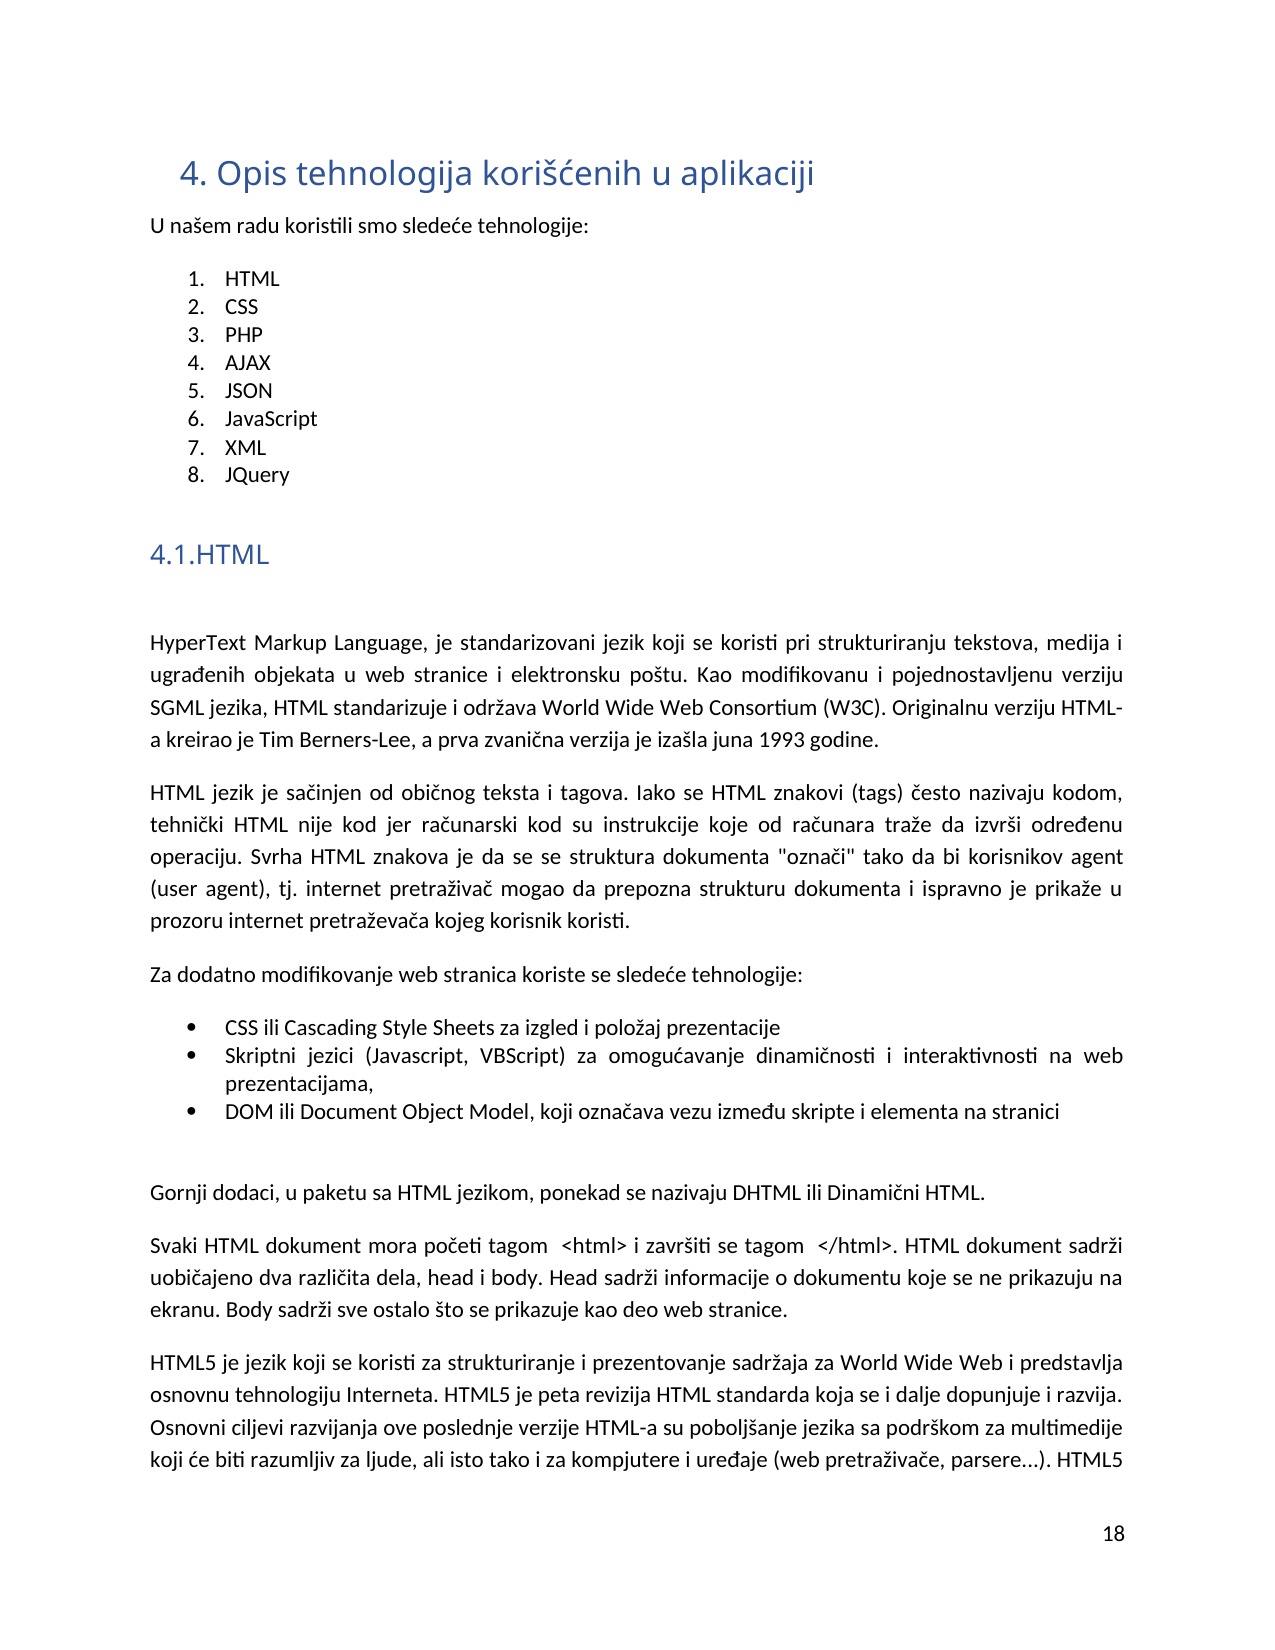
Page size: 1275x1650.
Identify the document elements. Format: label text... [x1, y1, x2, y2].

text HTML jezik je sačinjen od običnog teksta i tagova. Iako se HTML znakovi (tags) često nazivaju kodom, tehnički HTML nije kod jer računarski kod su instrukcije koje od računara traže da izvrši određenu operaciju. Svrha HTML znakova je da se se struktura dokumenta "označi" tako da bi korisnikov agent (user agent), tj. internet pretraživač mogao da prepozna strukturu dokumenta i ispravno je prikaže u prozoru internet pretraževača kojeg korisnik koristi. [150, 778, 1125, 935]
list JSON [187, 377, 1125, 404]
list CSS ili Cascading Style Sheets za izgled i položaj prezentacije [187, 1013, 1125, 1041]
text Svaki HTML dokument mora početi tagom <html> i završiti se tagom </html>. HTML dokument sadrži uobičajeno dva različita dela, head i body. Head sadrži informacije o dokumentu koje se ne prikazuju na ekranu. Body sadrži sve ostalo što se prikazuje kao deo web stranice. [150, 1231, 1125, 1323]
list DOM ili Document Object Model, koji označava vezu između skripte i elementa na stranici [187, 1097, 1125, 1125]
list JQuery [187, 461, 1125, 489]
list Skriptni jezici (Javascript, VBScript) za omogućavanje dinamičnosti i interaktivnosti na web prezentacijama, [187, 1041, 1125, 1097]
subtitle 4.1.HTML [150, 536, 1125, 572]
subtitle 4. Opis tehnologija korišćenih u aplikaciji [179, 150, 1125, 195]
list PHP [187, 321, 1125, 348]
list JavaScript [187, 404, 1125, 433]
text Za dodatno modifikovanje web stranica koriste se sledeće tehnologije: [150, 960, 1125, 988]
text Gornji dodaci, u paketu sa HTML jezikom, ponekad se nazivaju DHTML ili Dinamični HTML. [150, 1178, 1125, 1206]
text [150, 1348, 1125, 1473]
list CSS [187, 292, 1125, 321]
list AJAX [187, 348, 1125, 377]
list XML [187, 433, 1125, 461]
text HyperText Markup Language, je standarizovani jezik koji se koristi pri strukturiranju tekstova, medija i ugrađenih objekata u web stranice i elektronsku poštu. Kao modifikovanu i pojednostavljenu verziju SGML jezika, HTML standarizuje i održava World Wide Web Consortium (W3C). Originalnu verziju HTML-a kreirao je Tim Berners-Lee, a prva zvanična verzija je izašla juna 1993 godine. [150, 628, 1125, 753]
text U našem radu koristili smo sledeće tehnologije: [150, 211, 1125, 239]
list HTML [187, 264, 1125, 292]
